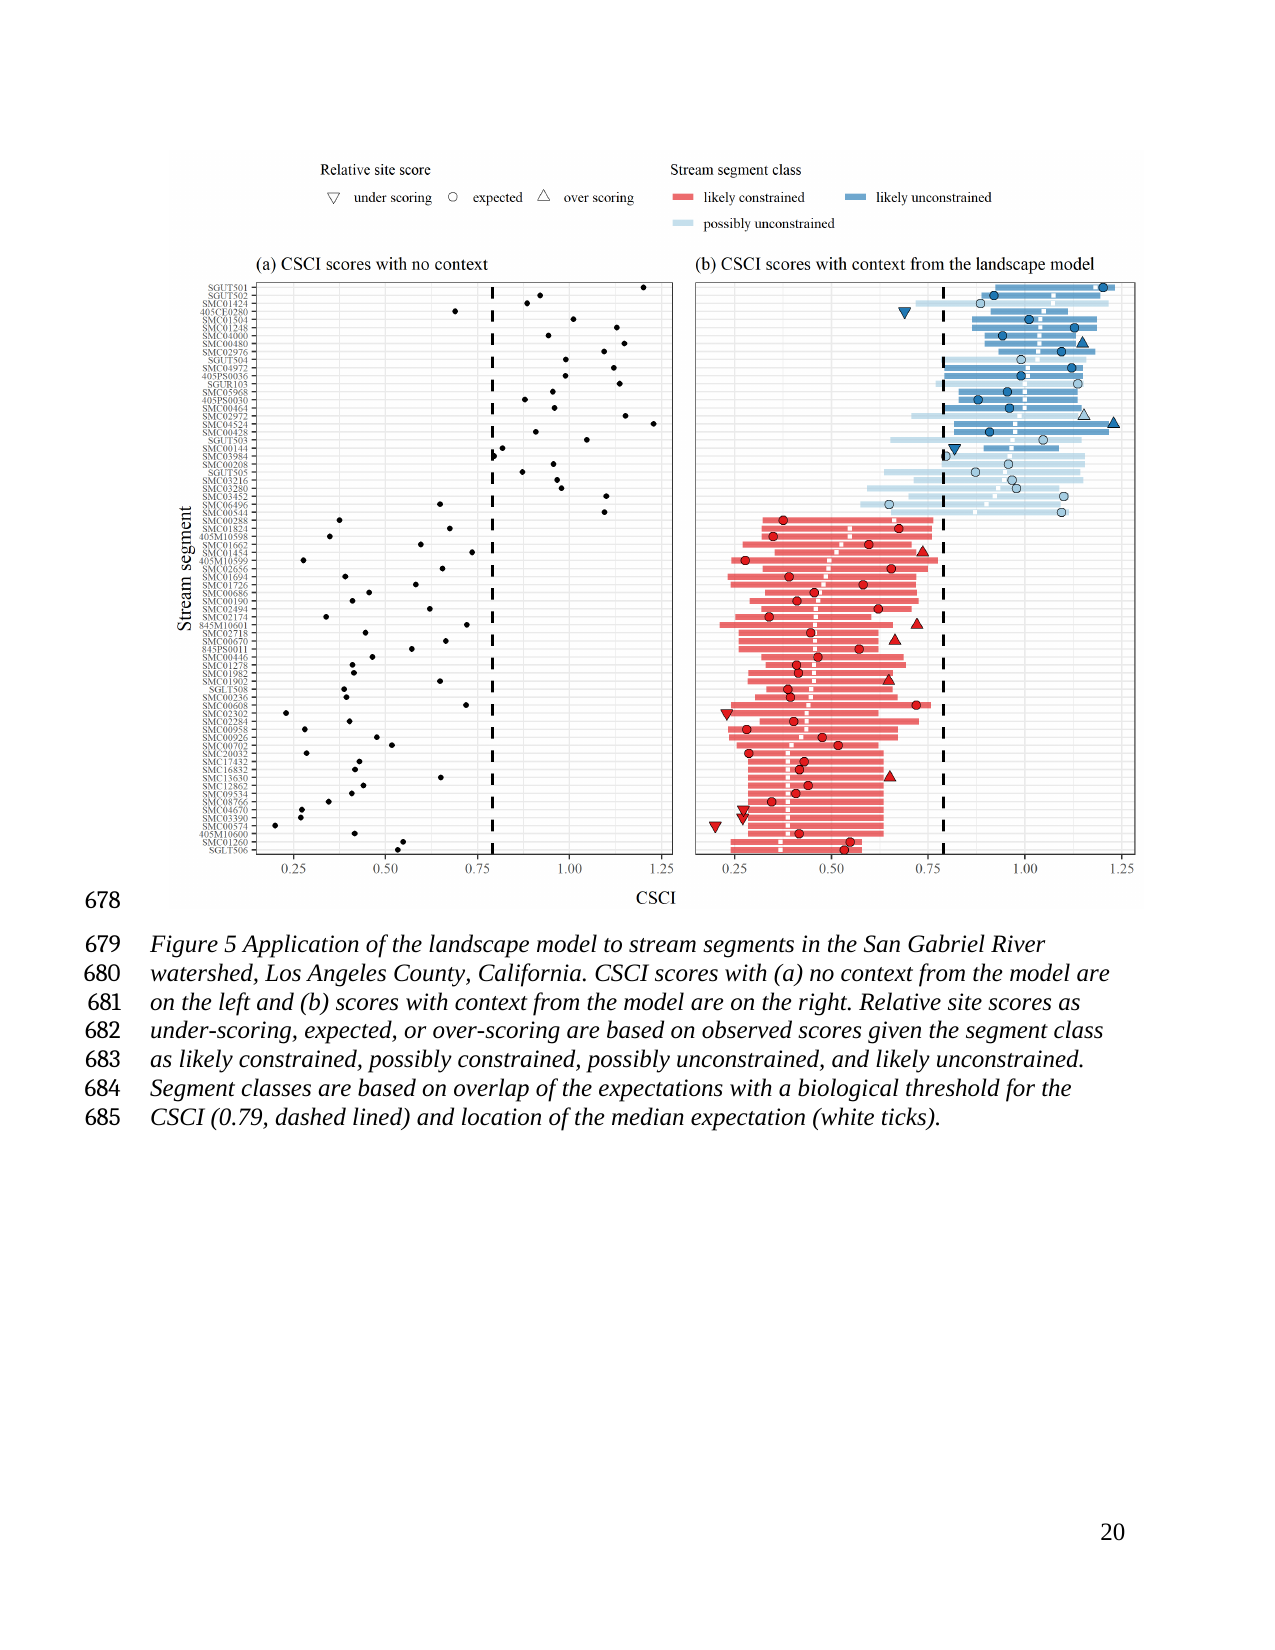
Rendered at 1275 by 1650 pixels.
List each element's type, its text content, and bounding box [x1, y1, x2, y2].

text Figure 5 Application of the landscape model to stream segments in the San Gabriel River watershed, Los Angeles County, California. CSCI scores with (a) no context from the model are on the left and (b) scores with context from the model are on the right. Relative site scores as under-scoring, expected, or over-scoring are based on observed scores given the segment class as likely constrained, possibly constrained, possibly unconstrained, and likely unconstrained. Segment classes are based on overlap of the expectations with a biological threshold for the CSCI (0.79, dashed lined) and location of the median expectation (white ticks). [150, 929, 1125, 1130]
picture [168, 150, 1144, 909]
